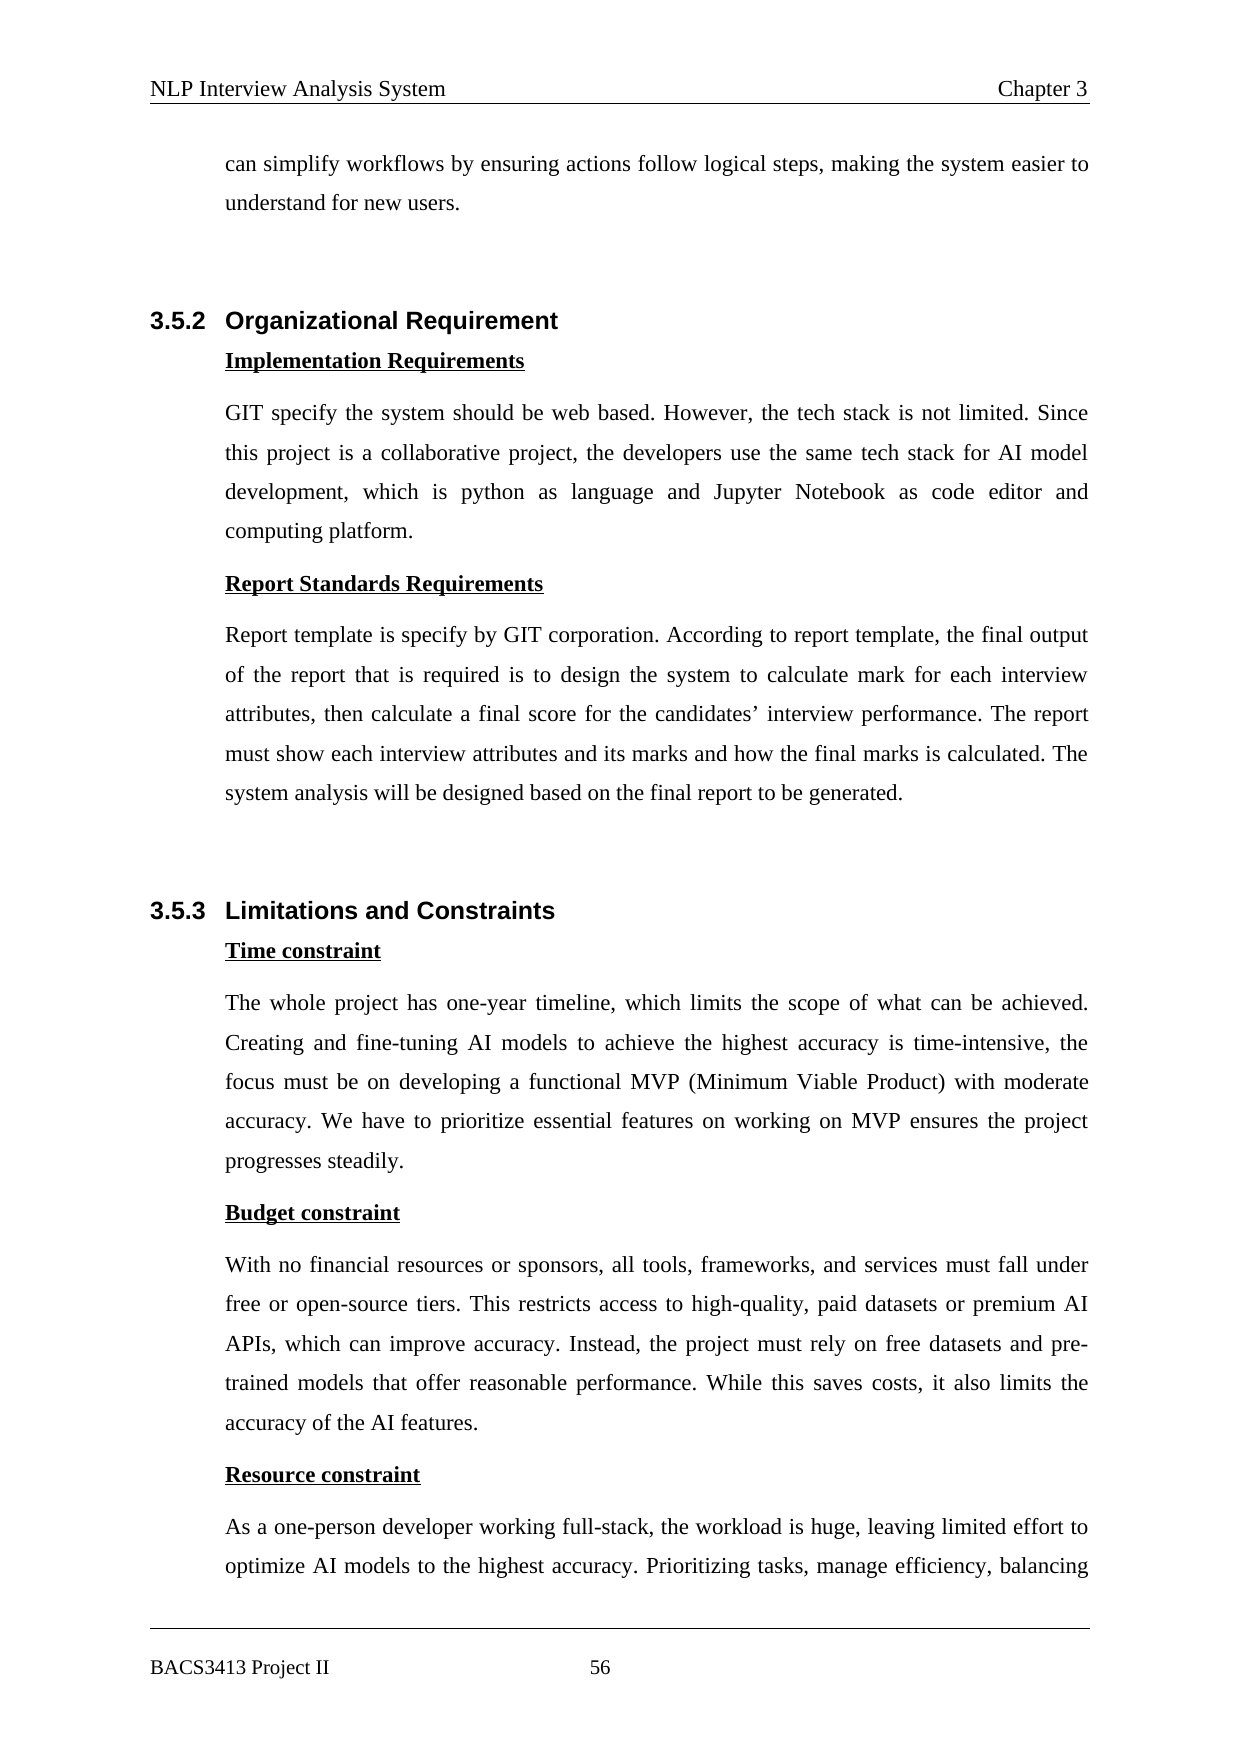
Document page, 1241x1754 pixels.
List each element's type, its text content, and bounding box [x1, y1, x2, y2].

text Budget constraint [225, 1199, 1090, 1225]
subtitle Limitations and Constraints [150, 896, 1090, 925]
text Report template is specify by GIT corporation. According to report template, the final output of the report that is required is to design the system to calculate mark for each interview attributes, then calculate a final score for the candidates’ interview performance. The report must show each interview attributes and its marks and how the final marks is calculated. The system analysis will be designed based on the final report to be generated. [225, 622, 1090, 806]
text Report Standards Requirements [225, 569, 1090, 596]
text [225, 150, 1090, 216]
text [225, 1513, 1090, 1579]
text Resource constraint [225, 1461, 1090, 1487]
text With no financial resources or sponsors, all tools, frameworks, and services must fall under free or open-source tiers. This restricts access to high-quality, paid datasets or premium AI APIs, which can improve accuracy. Instead, the project must rely on free datasets and pre-trained models that offer reasonable performance. While this saves costs, it also limits the accuracy of the AI features. [225, 1251, 1090, 1435]
text GIT specify the system should be web based. However, the tech stack is not limited. Since this project is a collaborative project, the developers use the same tech stack for AI model development, which is python as language and Jupyter Notebook as code editor and computing platform. [225, 399, 1090, 544]
text Time constraint [225, 937, 1090, 963]
text Implementation Requirements [225, 347, 1090, 373]
text The whole project has one-year timeline, which limits the scope of what can be achieved. Creating and fine-tuning AI models to achieve the highest accuracy is time-intensive, the focus must be on developing a functional MVP (Minimum Viable Product) with moderate accuracy. We have to prioritize essential features on working on MVP ensures the project progresses steadily. [225, 989, 1090, 1173]
subtitle Organizational Requirement [150, 306, 1090, 335]
